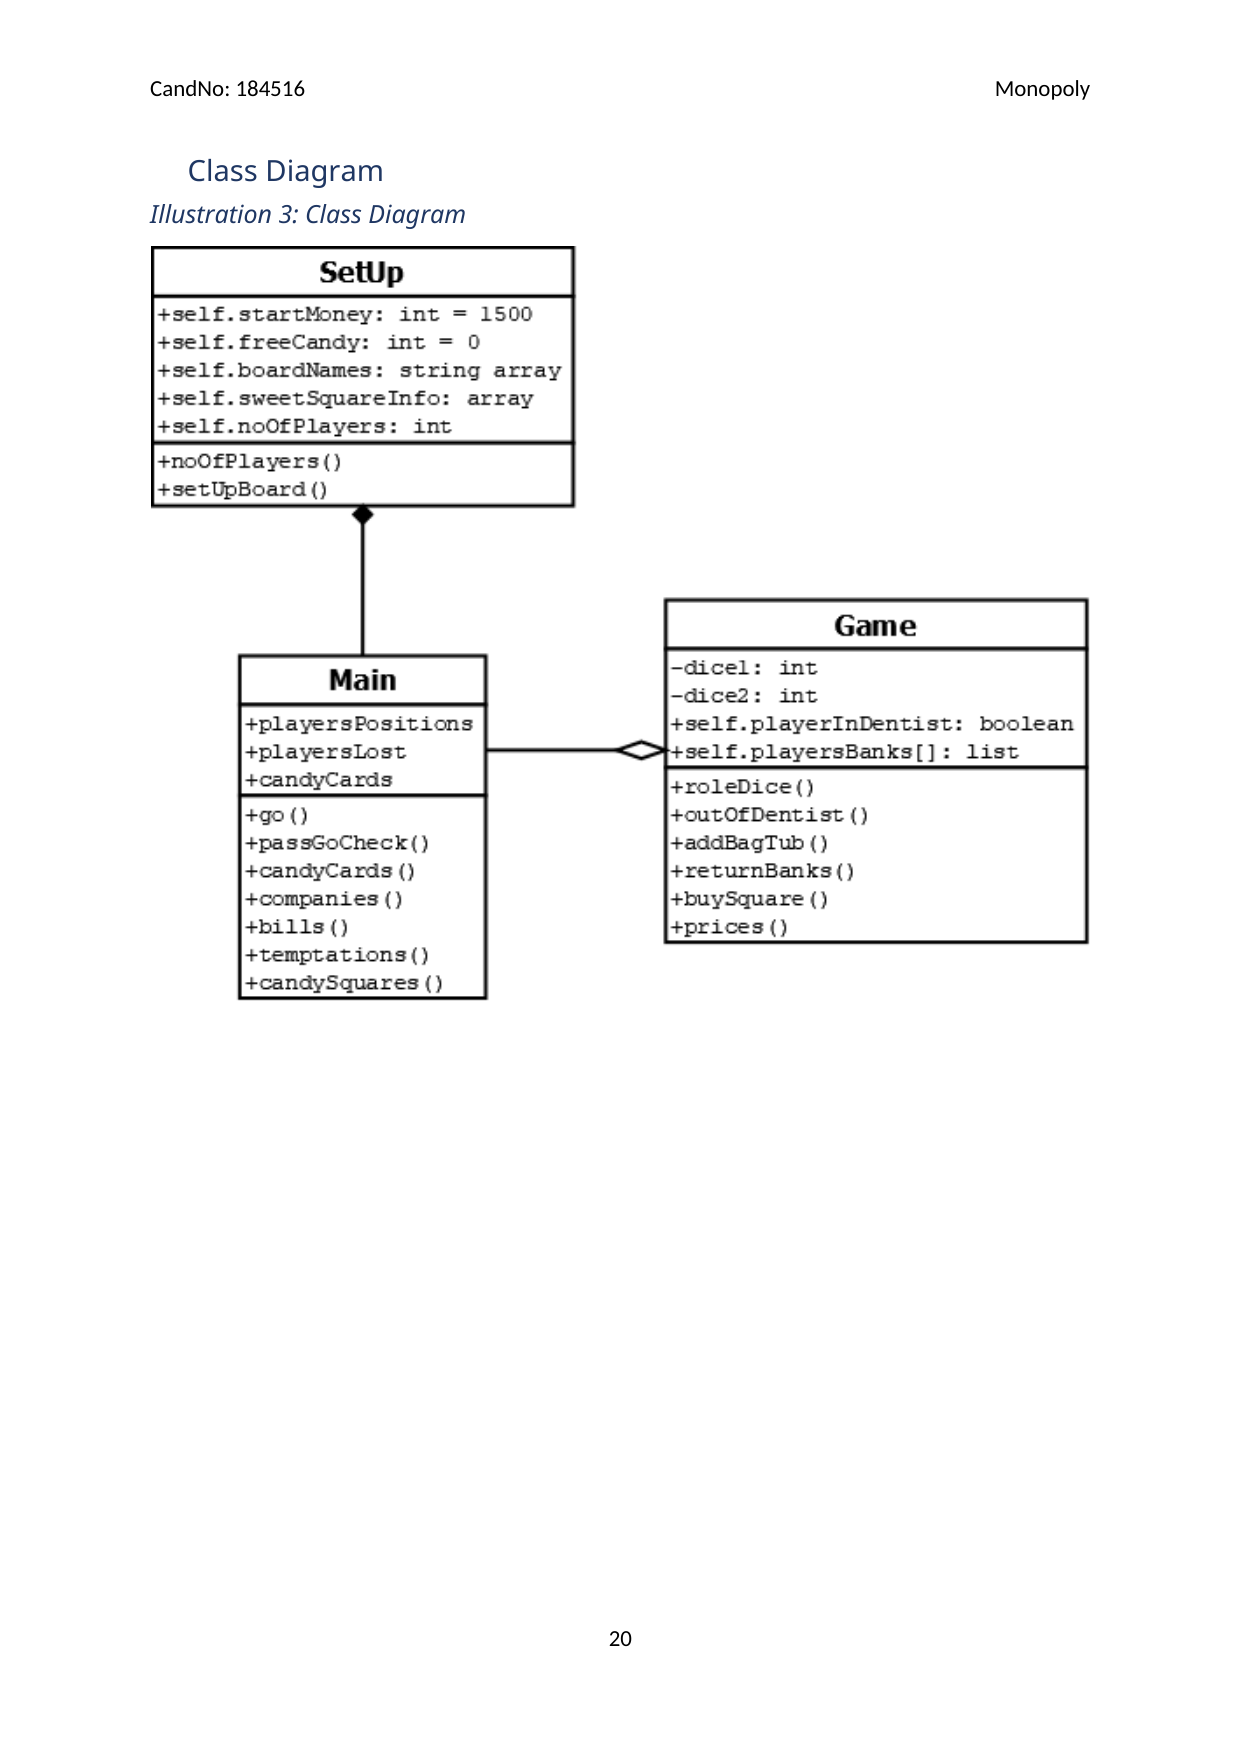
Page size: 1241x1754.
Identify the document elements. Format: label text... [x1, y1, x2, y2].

picture [151, 246, 1091, 1002]
subtitle Class Diagram [187, 150, 1090, 190]
subtitle Illustration 3: Class Diagram [150, 197, 1090, 231]
